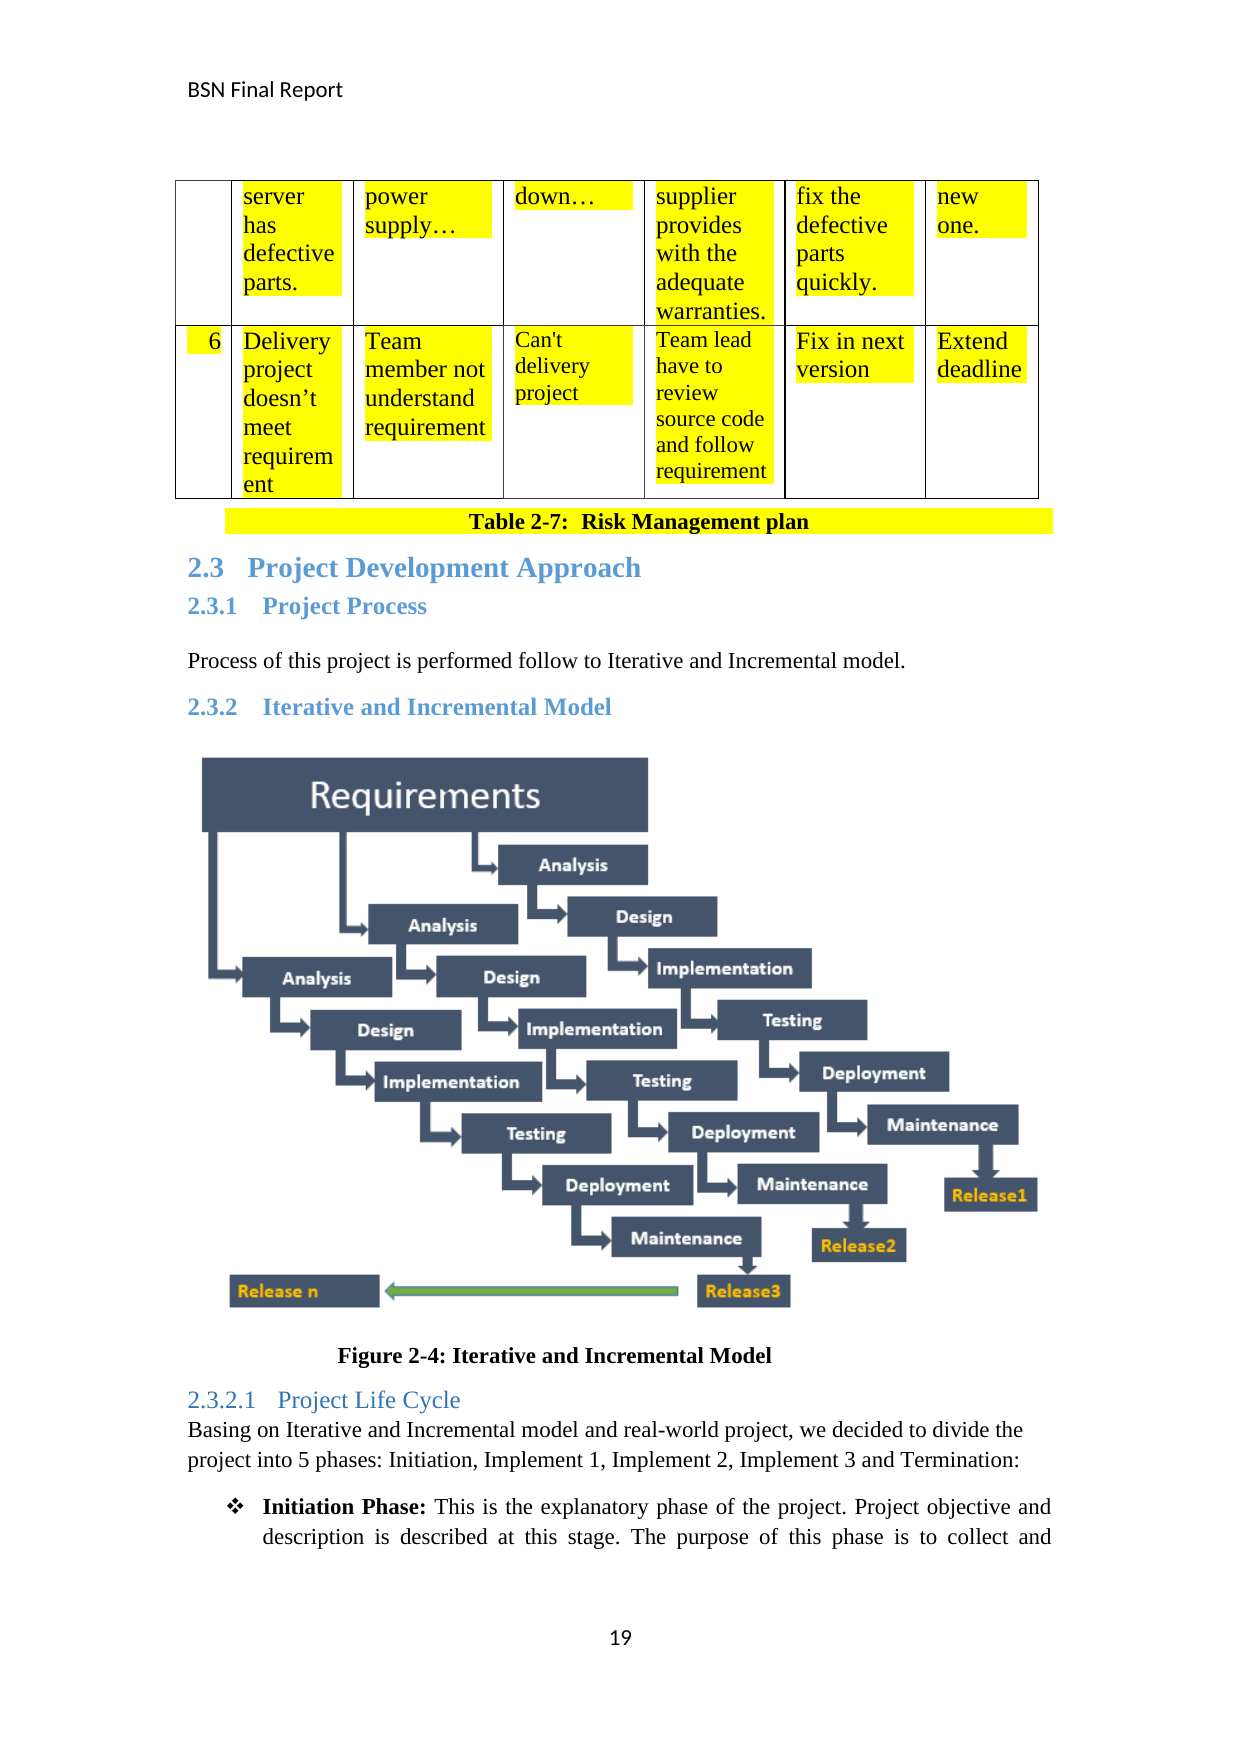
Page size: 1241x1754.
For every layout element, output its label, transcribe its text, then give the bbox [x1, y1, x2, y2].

text Risk Management plan [225, 508, 1053, 534]
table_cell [232, 181, 353, 325]
subtitle Project Process [187, 591, 1053, 619]
subtitle Project Development Approach [187, 550, 1053, 584]
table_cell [786, 181, 925, 325]
table_cell Buy a new one. [926, 181, 1038, 325]
subtitle Project Life Cycle [187, 1385, 1053, 1414]
table_cell Team member not understand requirement [354, 326, 503, 498]
subtitle Iterative and Incremental Model [187, 692, 1053, 721]
table_cell Fix in next version [786, 326, 925, 498]
table_cell 6 [176, 326, 231, 498]
table_cell Can't delivery project [504, 326, 644, 498]
table_cell Team lead have to review source code and follow requirement [645, 326, 784, 498]
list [225, 1493, 1053, 1550]
table_cell Extend deadline [926, 326, 1038, 498]
text Basing on Iterative and Incremental model and real-world project, we decided to divide the project into 5 phases: Initiation, Implement 1, Implement 2, Implement 3 and Termination: [187, 1416, 1053, 1473]
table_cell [354, 181, 503, 325]
text Process of this project is performed follow to Iterative and Incremental model. [187, 647, 1053, 673]
table_cell 5 [176, 181, 231, 325]
table_cell Server is down… [504, 181, 644, 325]
picture [187, 750, 1053, 1324]
